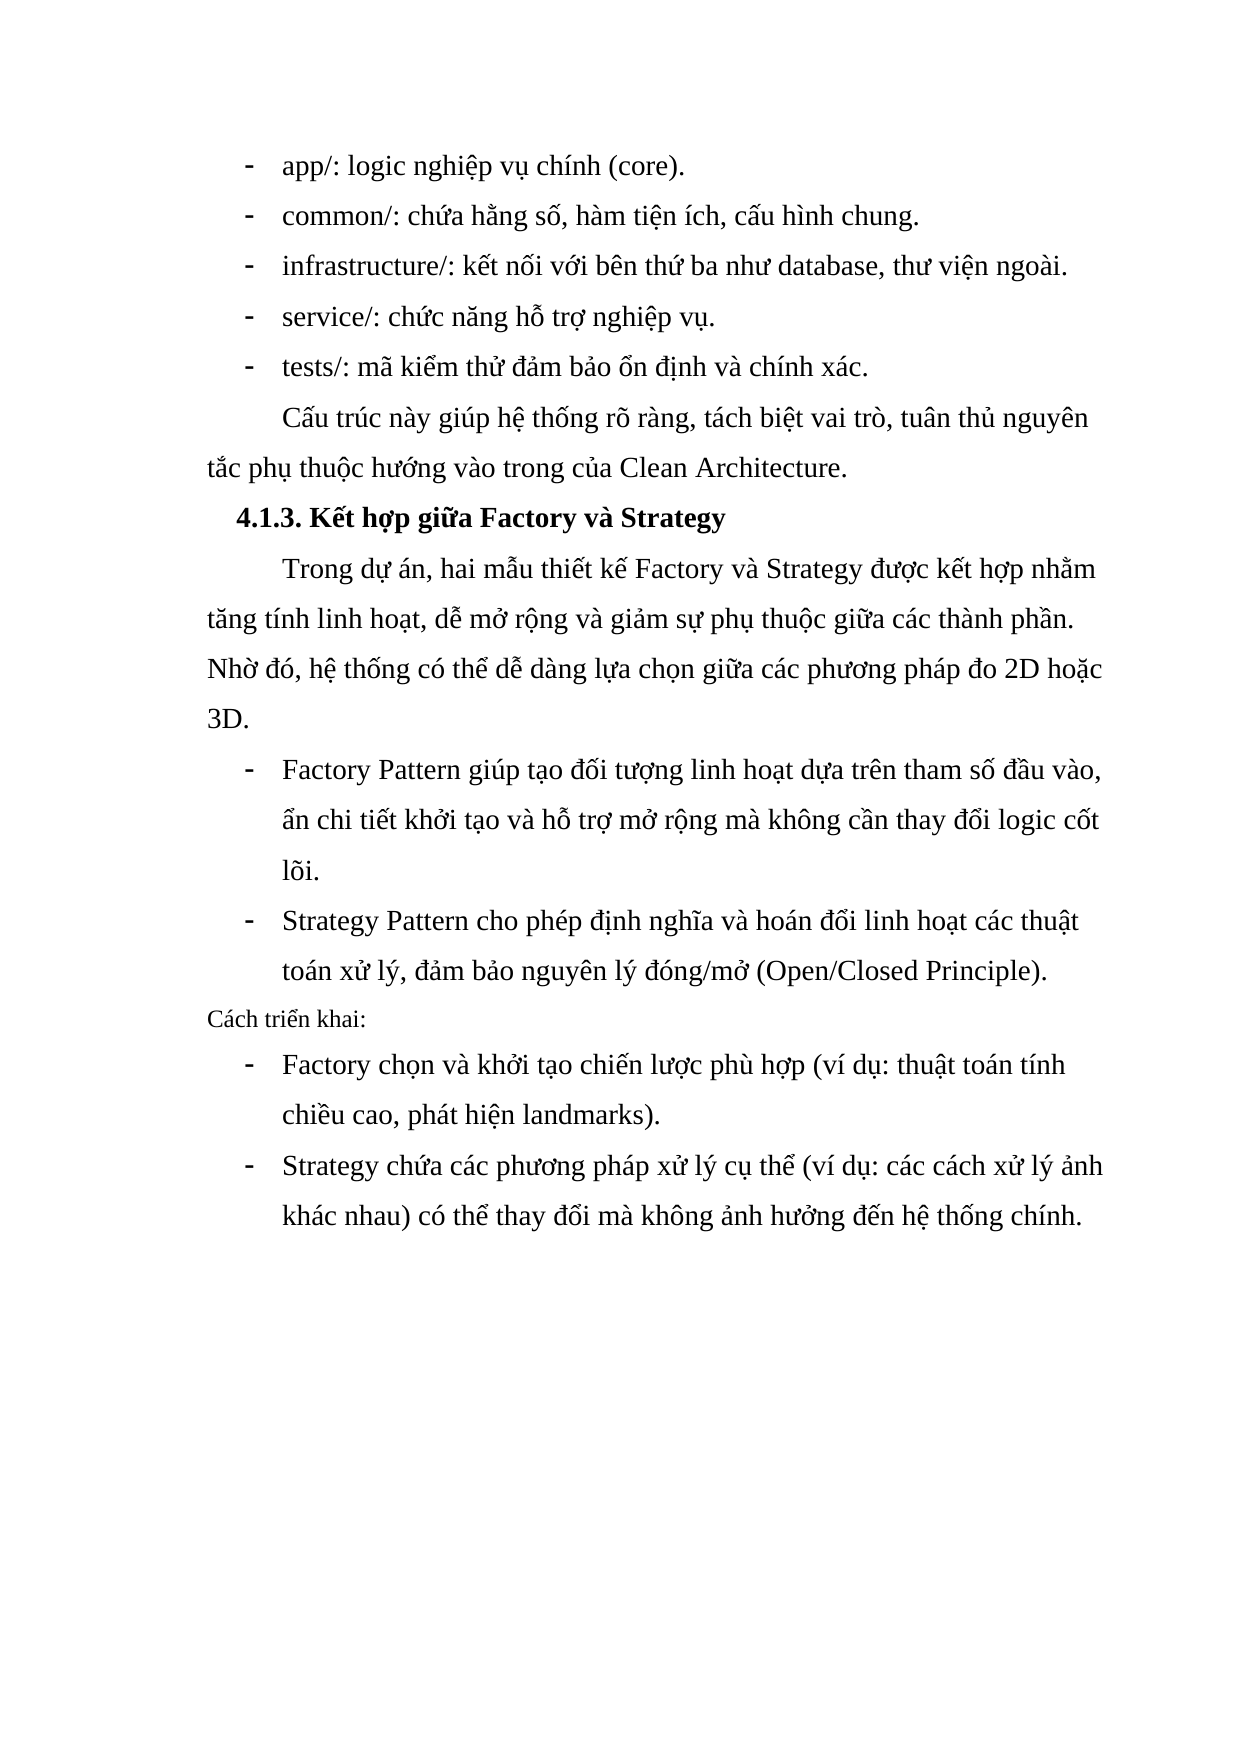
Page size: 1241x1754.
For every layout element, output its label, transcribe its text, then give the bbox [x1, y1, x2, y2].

subtitle 4.1.3. Kết hợp giữa Factory và Strategy [236, 500, 1122, 534]
text Trong dự án, hai mẫu thiết kế Factory và Strategy được kết hợp nhằm tăng tính linh hoạt, dễ mở rộng và giảm sự phụ thuộc giữa các thành phần. Nhờ đó, hệ thống có thể dễ dàng lựa chọn giữa các phương pháp đo 2D hoặc 3D. [207, 551, 1122, 735]
text Cách triển khai: [207, 1004, 1122, 1032]
list tests/: mã kiểm thử đảm bảo ổn định và chính xác. [244, 349, 1122, 383]
list Strategy chứa các phương pháp xử lý cụ thể (ví dụ: các cách xử lý ảnh khác nhau) có thể thay đổi mà không ảnh hưởng đến hệ thống chính. [244, 1148, 1122, 1232]
list service/: chức năng hỗ trợ nghiệp vụ. [244, 299, 1122, 333]
list app/: logic nghiệp vụ chính (core). [244, 148, 1122, 181]
list Strategy Pattern cho phép định nghĩa và hoán đổi linh hoạt các thuật toán xử lý, đảm bảo nguyên lý đóng/mở (Open/Closed Principle). [244, 903, 1122, 987]
list Factory chọn và khởi tạo chiến lược phù hợp (ví dụ: thuật toán tính chiều cao, phát hiện landmarks). [244, 1047, 1122, 1131]
list Factory Pattern giúp tạo đối tượng linh hoạt dựa trên tham số đầu vào, ẩn chi tiết khởi tạo và hỗ trợ mở rộng mà không cần thay đổi logic cốt lõi. [244, 752, 1122, 886]
list common/: chứa hằng số, hàm tiện ích, cấu hình chung. [244, 198, 1122, 232]
text Cấu trúc này giúp hệ thống rõ ràng, tách biệt vai trò, tuân thủ nguyên tắc phụ thuộc hướng vào trong của Clean Architecture. [207, 400, 1122, 484]
list infrastructure/: kết nối với bên thứ ba như database, thư viện ngoài. [244, 248, 1122, 282]
